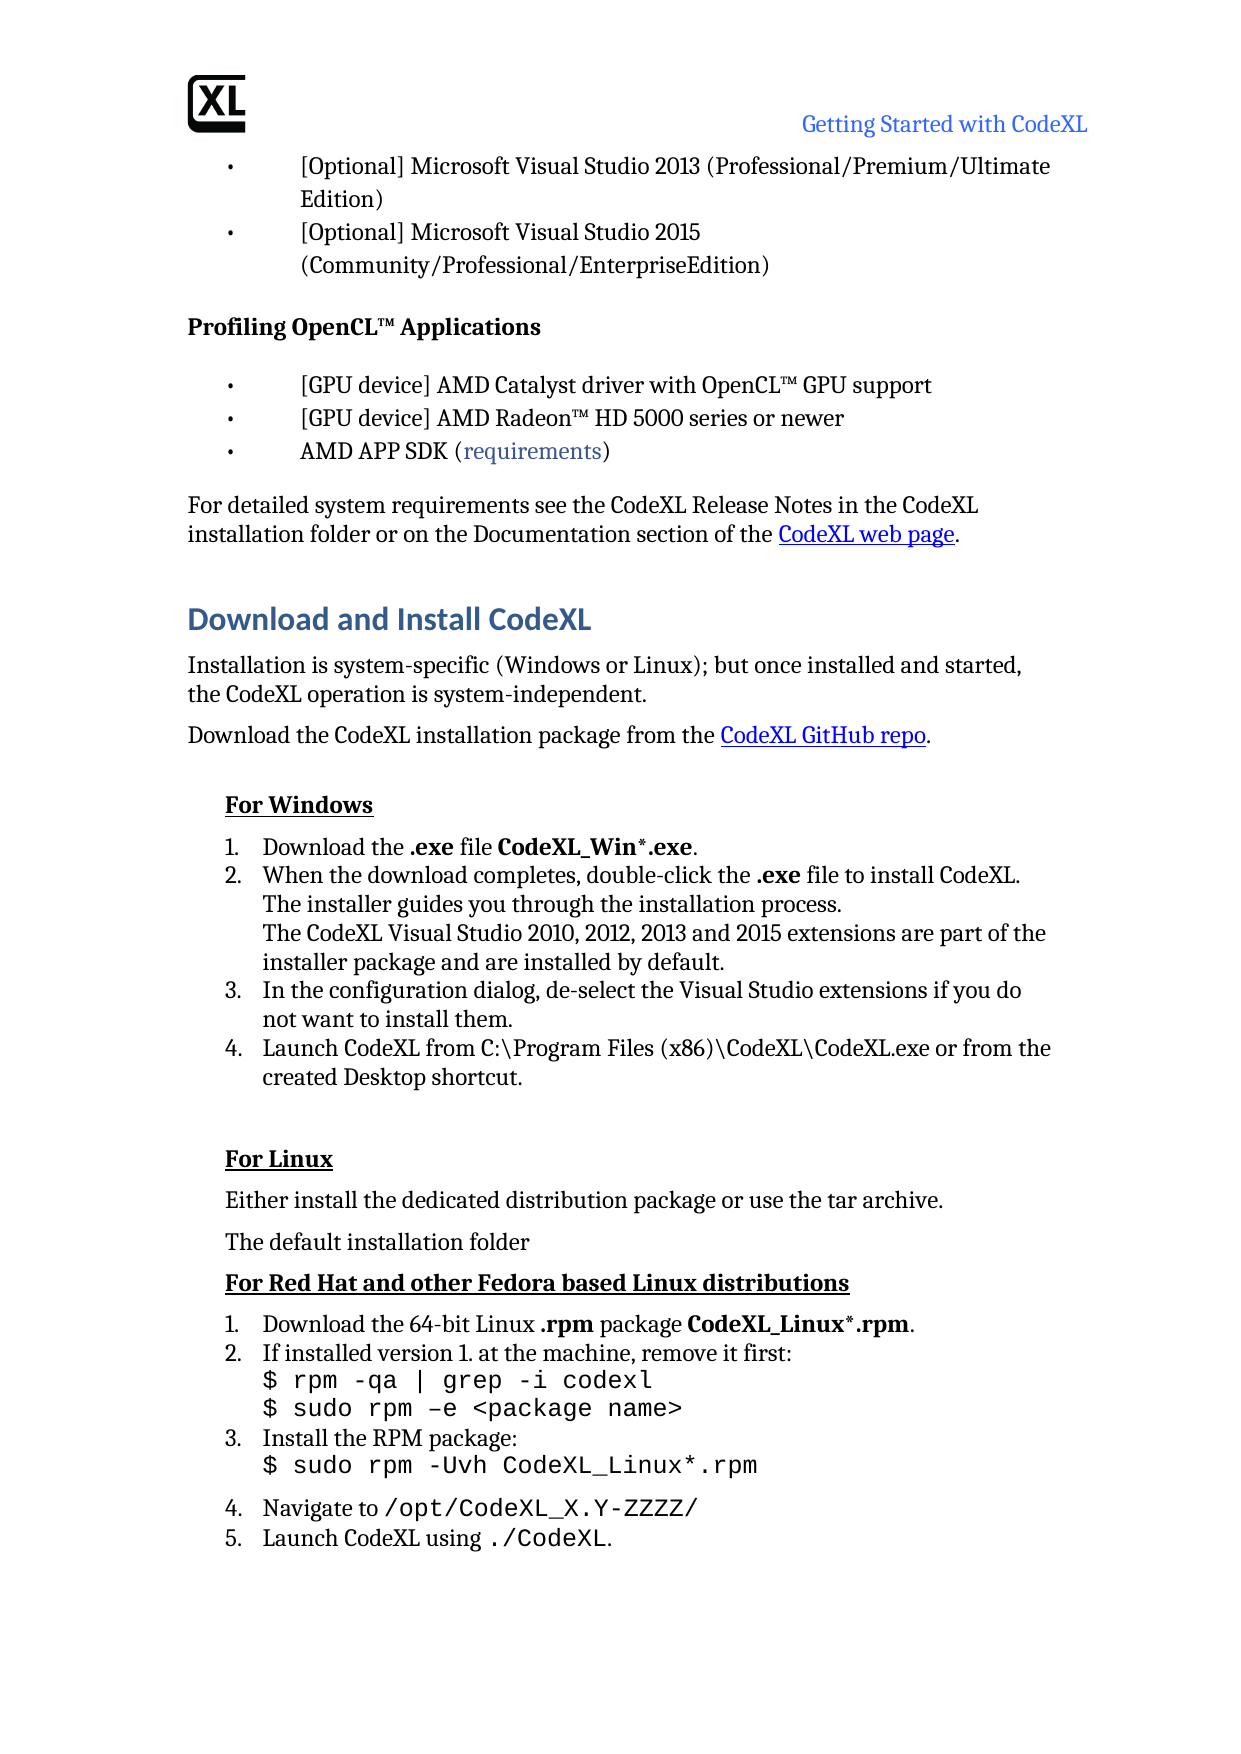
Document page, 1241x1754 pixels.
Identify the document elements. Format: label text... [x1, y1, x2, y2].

subtitle Download and Install CodeXL [187, 598, 1053, 639]
text For Red Hat and other Fedora based Linux distributions [225, 1269, 1053, 1298]
text Installation is system-specific (Windows or Linux); but once installed and started, the CodeXL operation is system-independent. [187, 651, 1053, 709]
list AMD APP SDK (requirements) [225, 437, 1053, 466]
list $ rpm -qa | grep -i codexl [262, 1368, 1053, 1396]
list Navigate to /opt/CodeXL_X.Y-ZZZZ/ [225, 1494, 1053, 1524]
text Either install the dedicated distribution package or use the tar archive. [225, 1186, 1053, 1215]
list Launch CodeXL from C:\Program Files (x86)\CodeXL\CodeXL.exe or from the created Desktop shortcut. [225, 1034, 1053, 1091]
text For Windows [225, 791, 1053, 820]
list $ sudo rpm –e <package name> [262, 1396, 1053, 1424]
text For Linux [225, 1145, 1053, 1174]
text The default installation folder [225, 1228, 1053, 1256]
list Download the .exe file CodeXL_Win*.exe. [225, 833, 1053, 861]
list If installed version 1. at the machine, remove it first: [225, 1339, 1053, 1368]
list Download the 64-bit Linux .rpm package CodeXL_Linux*.rpm. [225, 1310, 1053, 1339]
list When the download completes, double-click the .exe file to install CodeXL. The installer guides you through the installation process. The CodeXL Visual Studio 2010, 2012, 2013 and 2015 extensions are part of the installer package and are installed by default. [225, 861, 1053, 976]
list Install the RPM package: $ sudo rpm -Uvh CodeXL_Linux*.rpm [225, 1424, 1053, 1481]
picture [187, 75, 246, 133]
list [Optional] Microsoft Visual Studio 2015 (Community/Professional/EnterpriseEdition) [225, 218, 1053, 279]
list [Optional] Microsoft Visual Studio 2013 (Professional/Premium/Ultimate Edition) [225, 152, 1053, 213]
text Download the CodeXL installation package from the CodeXL GitHub repo. [187, 721, 1053, 750]
list Launch CodeXL using ./CodeXL. [225, 1524, 1053, 1583]
text Profiling OpenCL™ Applications [187, 313, 1053, 342]
list In the configuration dialog, de-select the Visual Studio extensions if you do not want to install them. [225, 976, 1053, 1034]
list [GPU device] AMD Catalyst driver with OpenCL™ GPU support [225, 371, 1053, 399]
list [GPU device] AMD Radeon™ HD 5000 series or newer [225, 404, 1053, 433]
